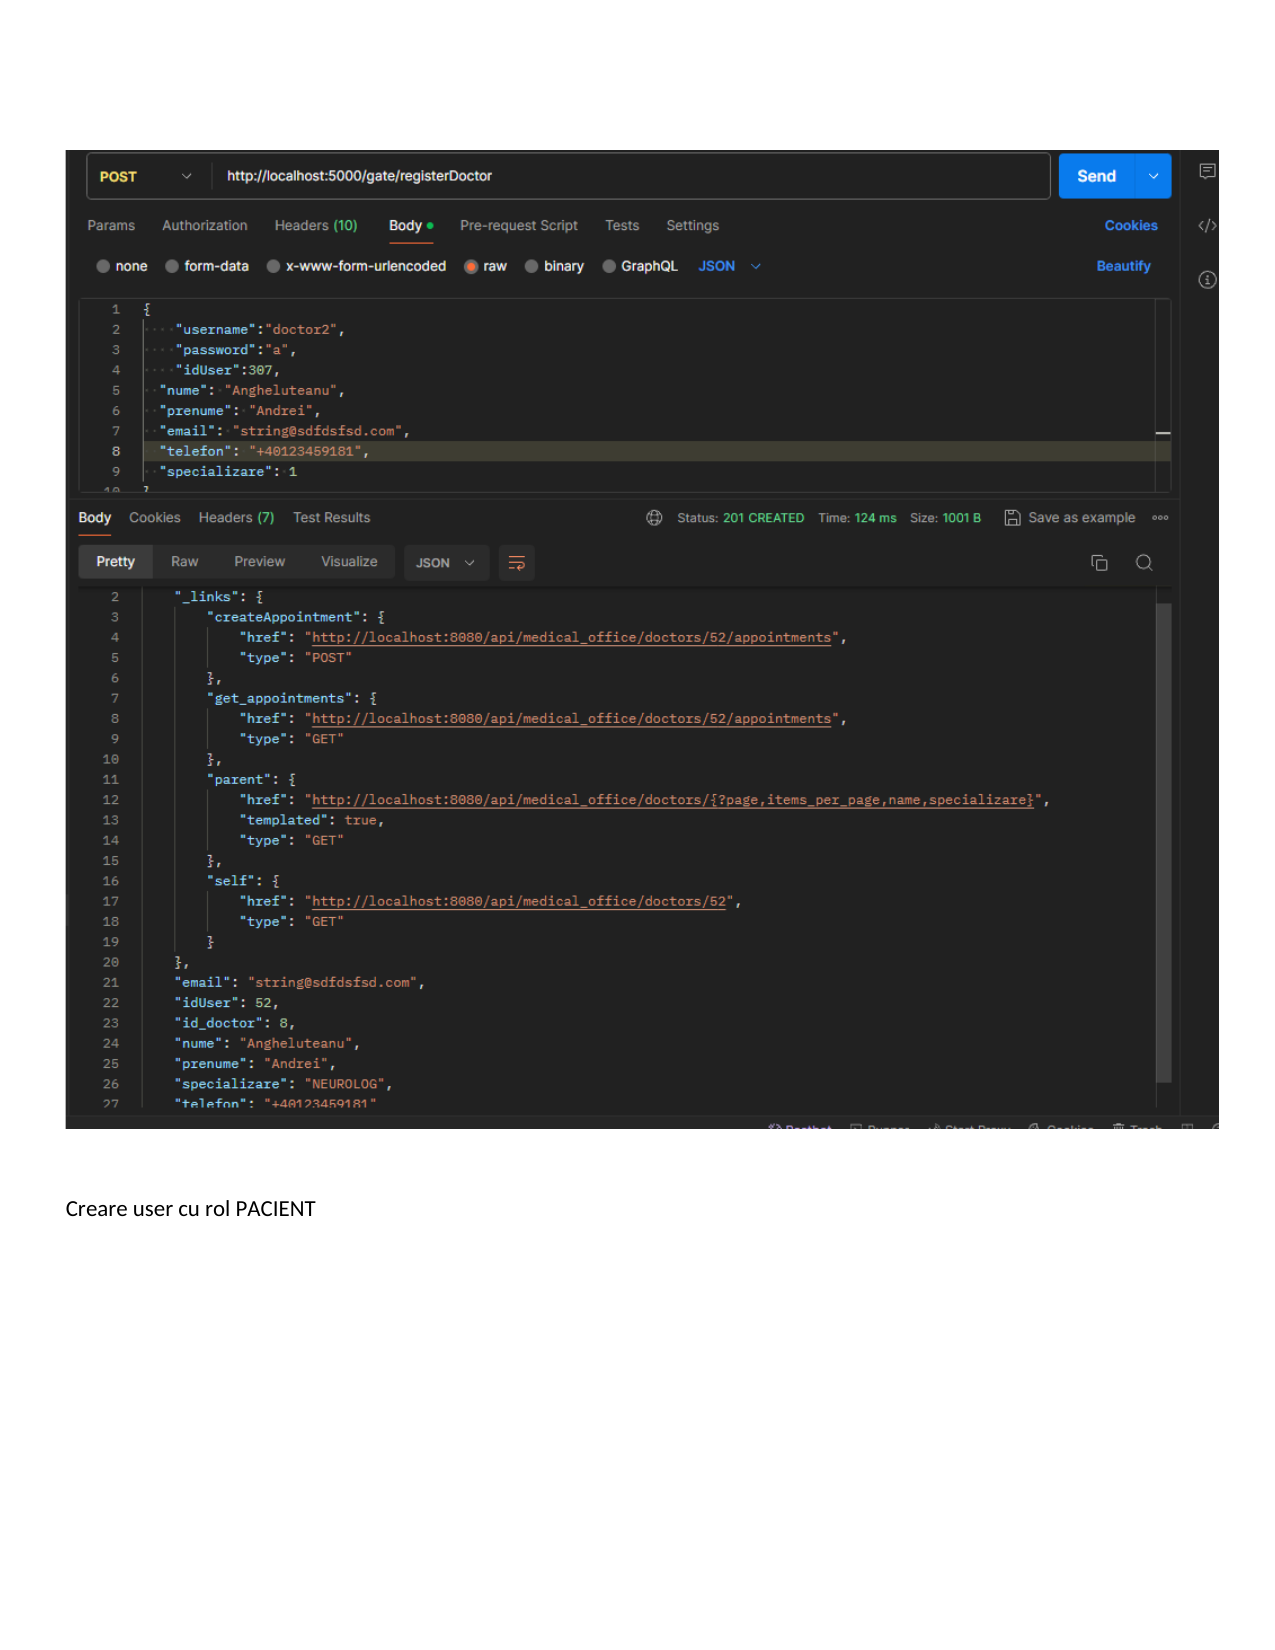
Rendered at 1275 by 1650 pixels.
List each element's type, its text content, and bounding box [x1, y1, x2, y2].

text Creare user cu rol PACIENT [66, 1194, 1219, 1222]
picture [65, 150, 1219, 1129]
